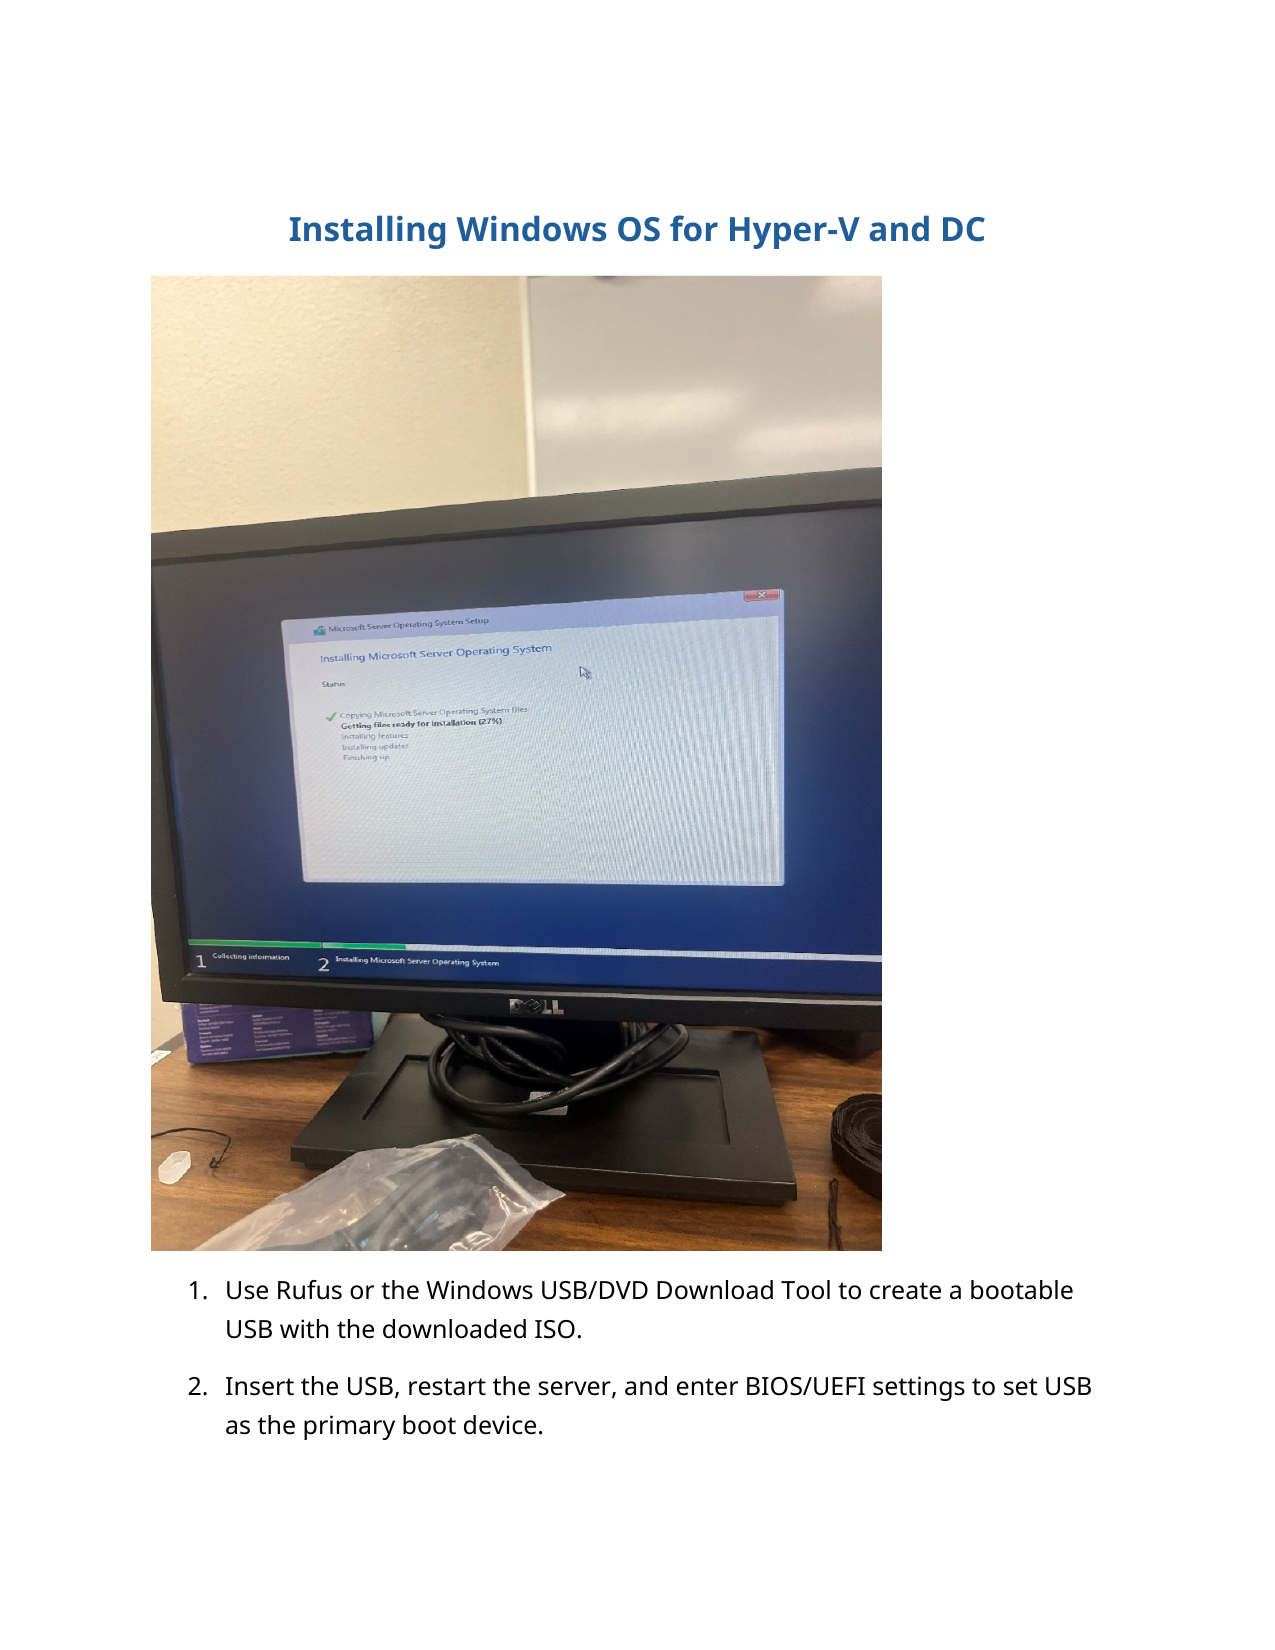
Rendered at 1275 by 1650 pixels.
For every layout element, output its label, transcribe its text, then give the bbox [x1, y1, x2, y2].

picture [151, 277, 882, 1250]
list Use Rufus or the Windows USB/DVD Download Tool to create a bootable USB with the downloaded ISO. [187, 1273, 1125, 1346]
text Installing Windows OS for Hyper-V and DC [150, 206, 1125, 252]
list Insert the USB, restart the server, and enter BIOS/UEFI settings to set USB as the primary boot device. [187, 1368, 1125, 1442]
